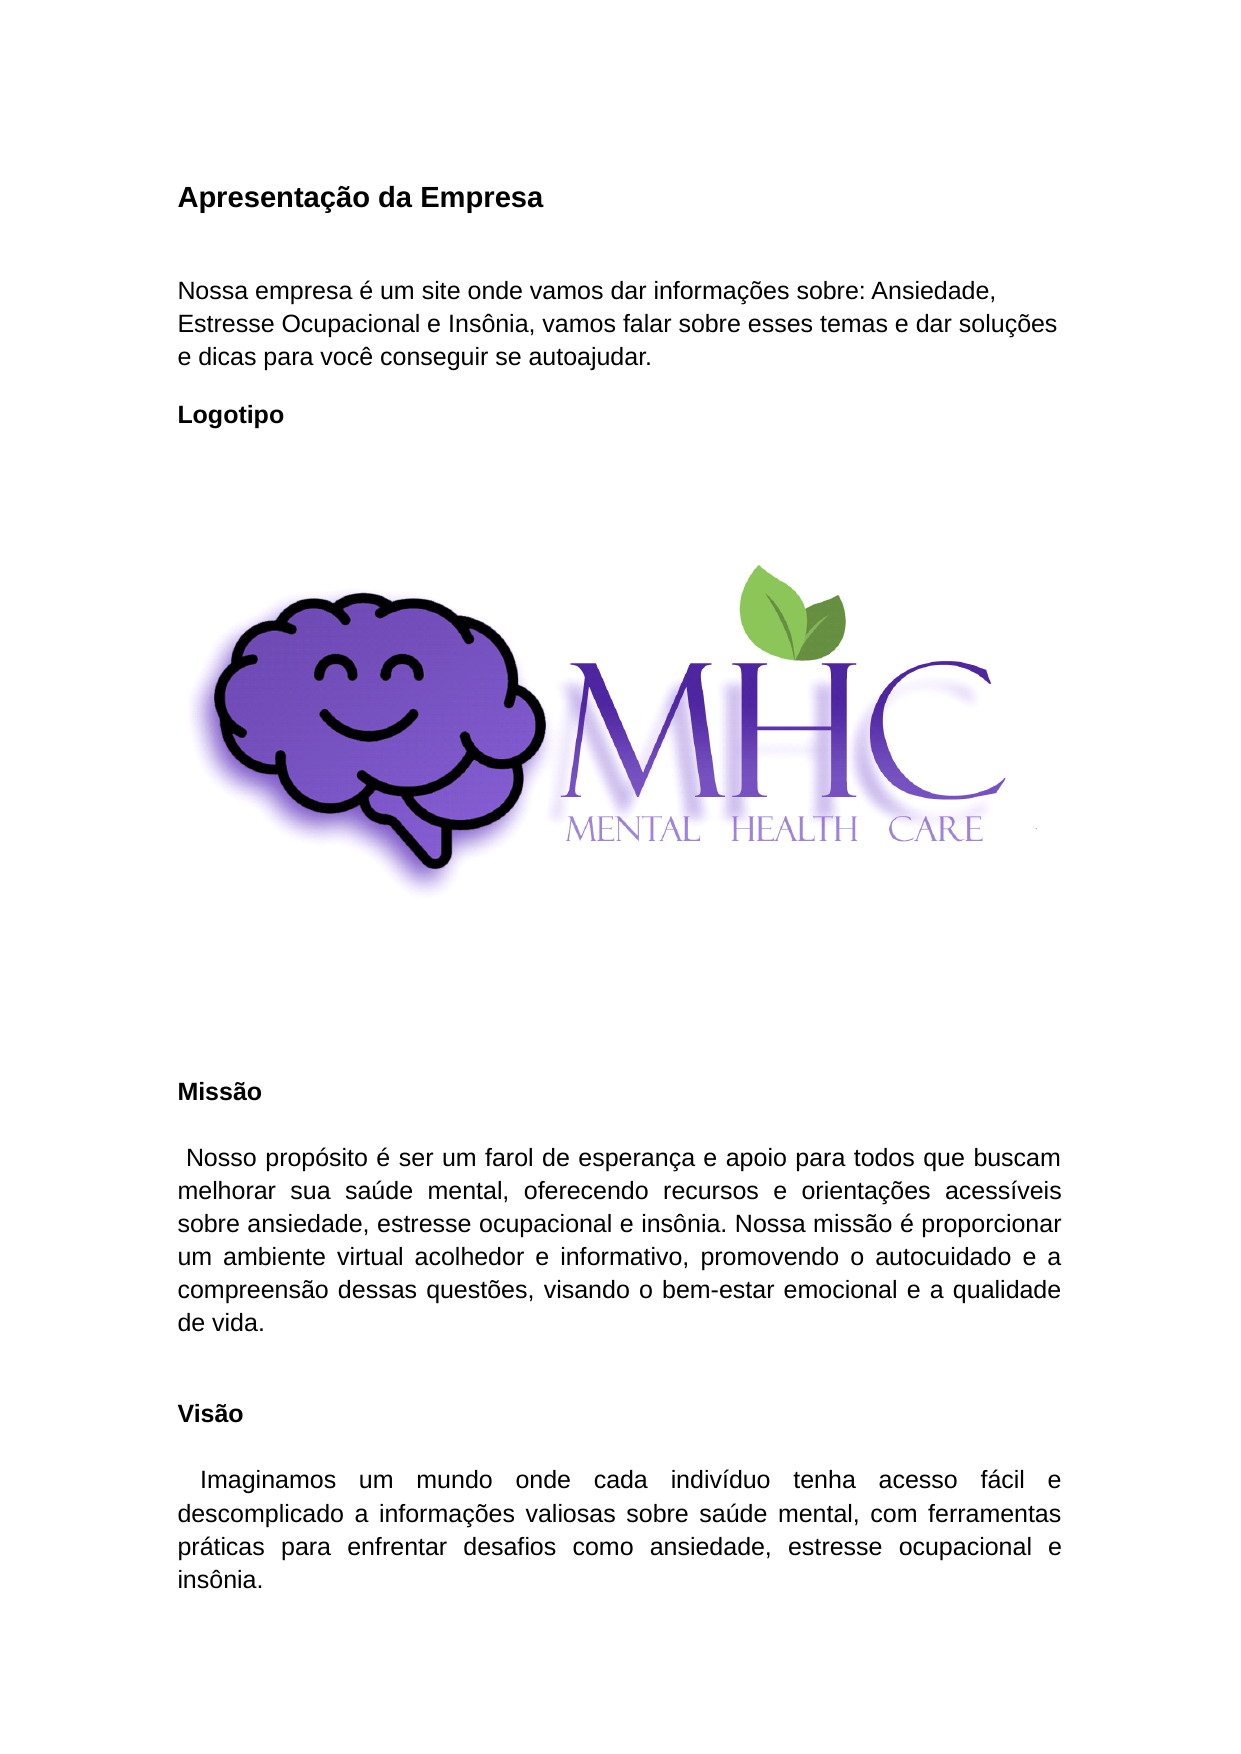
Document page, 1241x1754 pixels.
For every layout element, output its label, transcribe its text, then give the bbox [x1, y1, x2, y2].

text Logotipo [177, 400, 1063, 429]
text Visão [177, 1399, 1063, 1428]
text Apresentação da Empresa [177, 180, 1063, 213]
picture [177, 458, 1081, 1023]
text Imaginamos um mundo onde cada indivíduo tenha acesso fácil e descomplicado a informações valiosas sobre saúde mental, com ferramentas práticas para enfrentar desafios como ansiedade, estresse ocupacional e insônia. [177, 1466, 1063, 1593]
text Nossa empresa é um site onde vamos dar informações sobre: Ansiedade, Estresse Ocupacional e Insônia, vamos falar sobre esses temas e dar soluções e dicas para você conseguir se autoajudar. [177, 276, 1063, 371]
text Nosso propósito é ser um farol de esperança e apoio para todos que buscam melhorar sua saúde mental, oferecendo recursos e orientações acessíveis sobre ansiedade, estresse ocupacional e insônia. Nossa missão é proporcionar um ambiente virtual acolhedor e informativo, promovendo o autocuidado e a compreensão dessas questões, visando o bem-estar emocional e a qualidade de vida. [177, 1143, 1063, 1337]
text Missão [177, 1077, 1063, 1105]
